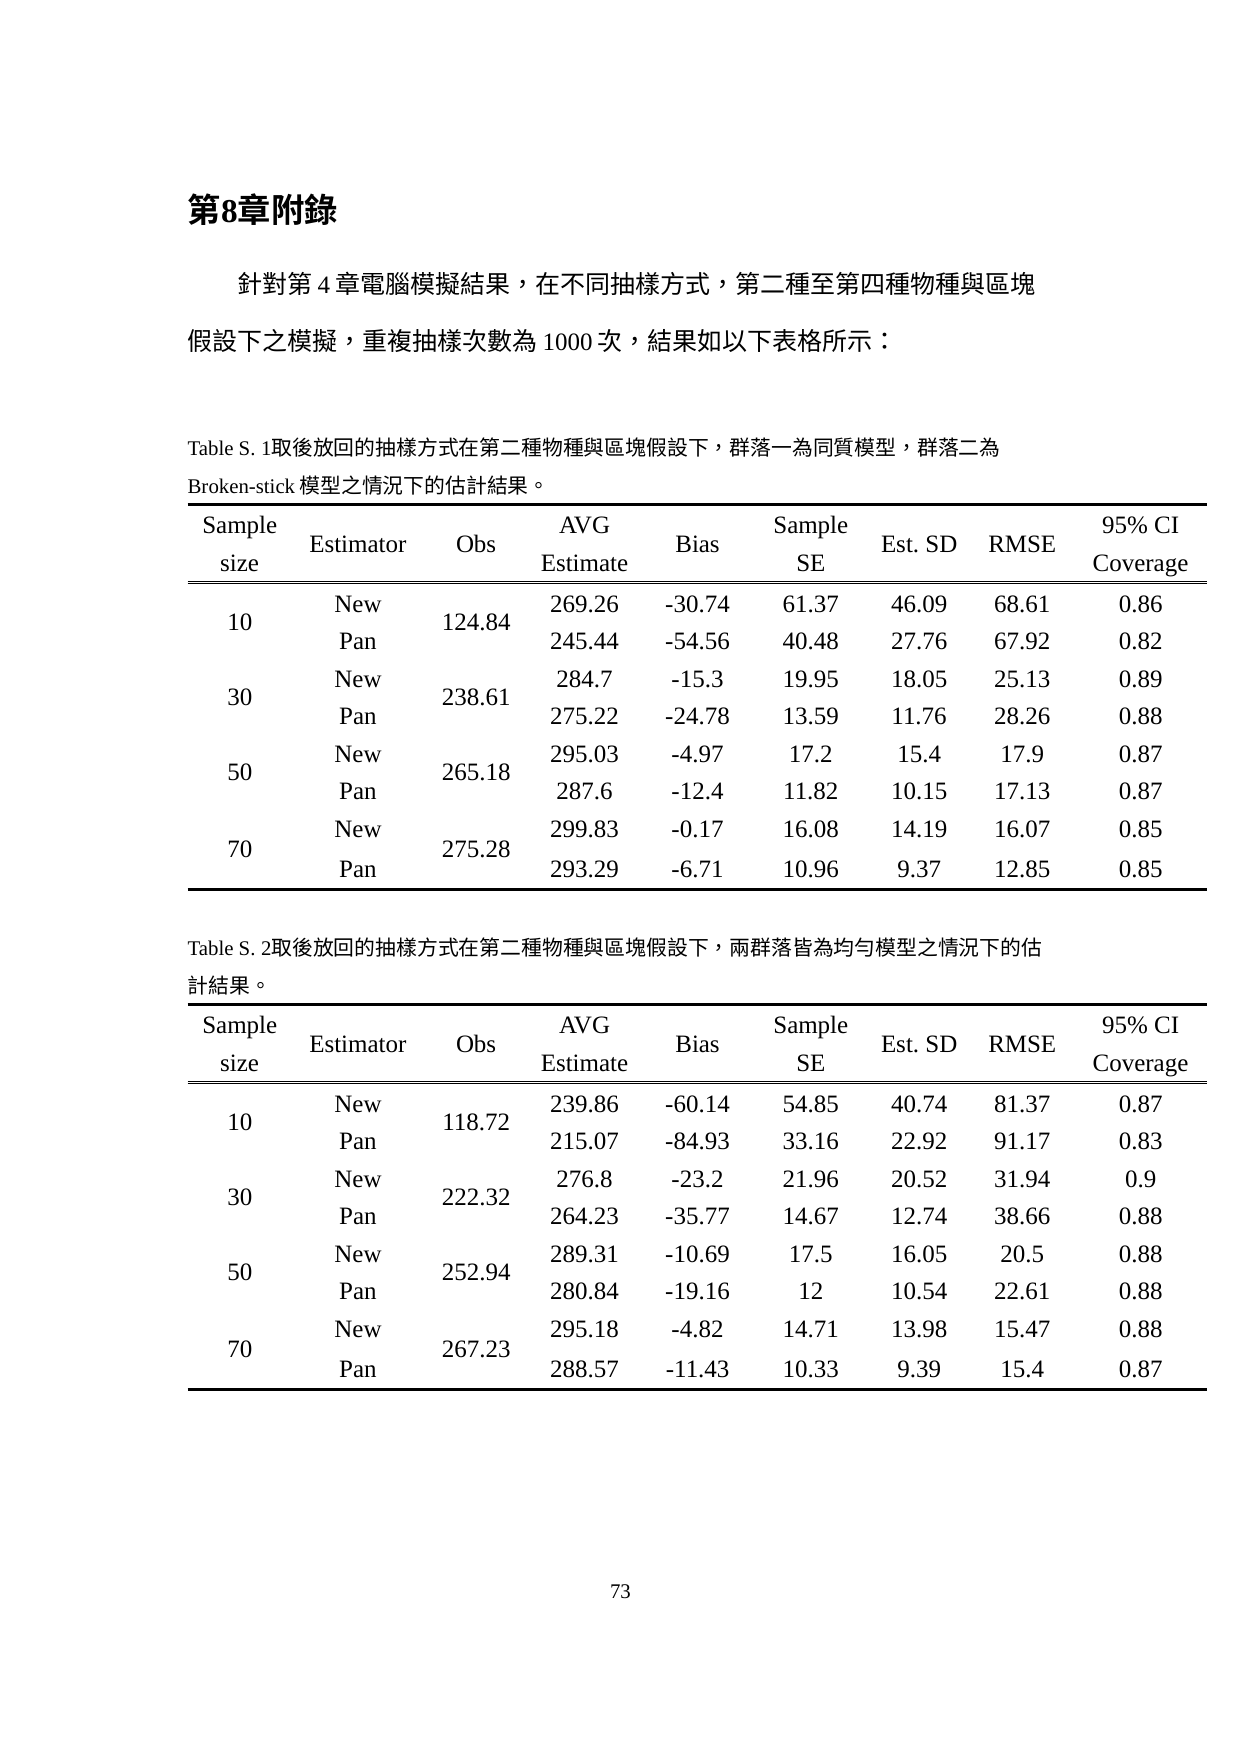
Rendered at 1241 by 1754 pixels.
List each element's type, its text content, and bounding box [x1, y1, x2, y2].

table_cell 0.88 [1074, 697, 1207, 734]
table_cell 61.37 [754, 584, 867, 622]
table_cell 0.88 [1074, 1272, 1207, 1309]
text 針對第4章電腦模擬結果，在不同抽樣方式，第二種至第四種物種與區塊假設下之模擬，重複抽樣次數為1000次，結果如以下表格所示： [187, 264, 1053, 358]
table_header AVG Estimate [528, 1006, 641, 1081]
table_cell 0.88 [1074, 1197, 1207, 1234]
table_cell 38.66 [971, 1197, 1074, 1234]
table_cell 16.07 [971, 809, 1074, 847]
table_cell -10.69 [641, 1234, 754, 1272]
table_cell 0.87 [1074, 1347, 1207, 1387]
table_header Sample size [188, 506, 291, 581]
subtitle 附錄 [187, 171, 1053, 246]
table_cell Pan [291, 1347, 424, 1387]
table_cell 31.94 [971, 1159, 1074, 1197]
table_cell -0.17 [641, 809, 754, 847]
table_header Estimator [291, 506, 424, 581]
table_cell 284.7 [528, 659, 641, 697]
table_cell 20.52 [867, 1159, 971, 1197]
table_cell -60.14 [641, 1084, 754, 1122]
table_header AVG Estimate [528, 506, 641, 581]
table_cell 275.28 [424, 809, 528, 887]
table_cell 16.08 [754, 809, 867, 847]
table_cell 9.39 [867, 1347, 971, 1387]
table_cell 25.13 [971, 659, 1074, 697]
table_cell Pan [291, 1197, 424, 1234]
table_cell New [291, 1084, 424, 1122]
table_cell 0.87 [1074, 1084, 1207, 1122]
table_cell Pan [291, 847, 424, 887]
table_cell New [291, 584, 424, 622]
table_cell 124.84 [424, 584, 528, 659]
table_cell 10.33 [754, 1347, 867, 1387]
table_cell 238.61 [424, 659, 528, 734]
table_cell 12.85 [971, 847, 1074, 887]
table_cell 22.61 [971, 1272, 1074, 1309]
table_header Sample size [188, 1006, 291, 1081]
table_cell -30.74 [641, 584, 754, 622]
text Table S. 2取後放回的抽樣方式在第二種物種與區塊假設下，兩群落皆為均勻模型之情況下的估計結果。 [187, 928, 1053, 1003]
table_header Est. SD [867, 1006, 971, 1081]
table_header RMSE [971, 1006, 1074, 1081]
table_cell 14.19 [867, 809, 971, 847]
table_cell 0.83 [1074, 1122, 1207, 1159]
table_header Est. SD [867, 506, 971, 581]
table_cell -4.82 [641, 1309, 754, 1347]
table_cell -84.93 [641, 1122, 754, 1159]
table_header Sample SE [754, 1006, 867, 1081]
table_cell 18.05 [867, 659, 971, 697]
table_cell 118.72 [424, 1084, 528, 1159]
table_cell 287.6 [528, 772, 641, 809]
table_cell 15.47 [971, 1309, 1074, 1347]
table_cell 0.88 [1074, 1234, 1207, 1272]
table_cell New [291, 809, 424, 847]
table_cell 280.84 [528, 1272, 641, 1309]
table_cell 289.31 [528, 1234, 641, 1272]
table_cell 13.98 [867, 1309, 971, 1347]
table_header Sample SE [754, 506, 867, 581]
table_cell 0.87 [1074, 772, 1207, 809]
table_cell -23.2 [641, 1159, 754, 1197]
table_cell 10 [188, 1084, 291, 1159]
table_cell 21.96 [754, 1159, 867, 1197]
table_cell 267.23 [424, 1309, 528, 1387]
table_cell 0.9 [1074, 1159, 1207, 1197]
table_cell 16.05 [867, 1234, 971, 1272]
table_cell 0.87 [1074, 734, 1207, 772]
table_cell Pan [291, 1122, 424, 1159]
table_cell 222.32 [424, 1159, 528, 1234]
table_cell 67.92 [971, 622, 1074, 659]
table_cell 13.59 [754, 697, 867, 734]
table_cell 68.61 [971, 584, 1074, 622]
table_cell 22.92 [867, 1122, 971, 1159]
table_header Obs [424, 1006, 528, 1081]
table_cell 15.4 [971, 1347, 1074, 1387]
table_cell 0.86 [1074, 584, 1207, 622]
table_cell 17.9 [971, 734, 1074, 772]
table_header RMSE [971, 506, 1074, 581]
table_cell -15.3 [641, 659, 754, 697]
table_cell 28.26 [971, 697, 1074, 734]
table_cell 17.2 [754, 734, 867, 772]
table_cell 295.03 [528, 734, 641, 772]
table_cell 27.76 [867, 622, 971, 659]
table_cell 0.88 [1074, 1309, 1207, 1347]
table_cell 0.82 [1074, 622, 1207, 659]
table_cell 33.16 [754, 1122, 867, 1159]
table_cell 14.71 [754, 1309, 867, 1347]
table_cell 0.85 [1074, 847, 1207, 887]
table_cell Pan [291, 772, 424, 809]
table_cell 10.96 [754, 847, 867, 887]
table_header Obs [424, 506, 528, 581]
table_cell 17.13 [971, 772, 1074, 809]
table_cell -54.56 [641, 622, 754, 659]
table_cell -19.16 [641, 1272, 754, 1309]
table_cell New [291, 659, 424, 697]
table_header Bias [641, 506, 754, 581]
table_cell 12 [754, 1272, 867, 1309]
table_cell 50 [188, 1234, 291, 1309]
table_cell New [291, 1159, 424, 1197]
table_cell 30 [188, 659, 291, 734]
table_cell 9.37 [867, 847, 971, 887]
table_cell 0.85 [1074, 809, 1207, 847]
table_cell 30 [188, 1159, 291, 1234]
table_cell New [291, 1234, 424, 1272]
table_cell New [291, 734, 424, 772]
table_cell 15.4 [867, 734, 971, 772]
table_cell 91.17 [971, 1122, 1074, 1159]
table_cell 265.18 [424, 734, 528, 809]
table_cell 293.29 [528, 847, 641, 887]
table_cell 275.22 [528, 697, 641, 734]
table_cell 245.44 [528, 622, 641, 659]
table_cell 0.89 [1074, 659, 1207, 697]
table_cell -4.97 [641, 734, 754, 772]
table_cell 215.07 [528, 1122, 641, 1159]
table_header 95% CI Coverage [1074, 506, 1207, 581]
table_cell 10 [188, 584, 291, 659]
table_header Estimator [291, 1006, 424, 1081]
table_cell 40.74 [867, 1084, 971, 1122]
table_header 95% CI Coverage [1074, 1006, 1207, 1081]
table_cell 70 [188, 809, 291, 887]
table_cell 10.54 [867, 1272, 971, 1309]
table_cell New [291, 1309, 424, 1347]
table_cell 288.57 [528, 1347, 641, 1387]
table_cell 14.67 [754, 1197, 867, 1234]
table_cell -35.77 [641, 1197, 754, 1234]
table_cell 269.26 [528, 584, 641, 622]
table_cell 10.15 [867, 772, 971, 809]
table_cell 81.37 [971, 1084, 1074, 1122]
table_cell 19.95 [754, 659, 867, 697]
table_cell -6.71 [641, 847, 754, 887]
table_cell 295.18 [528, 1309, 641, 1347]
table_cell 46.09 [867, 584, 971, 622]
table_cell 54.85 [754, 1084, 867, 1122]
table_cell 252.94 [424, 1234, 528, 1309]
table_cell 50 [188, 734, 291, 809]
table_cell 239.86 [528, 1084, 641, 1122]
table_cell -12.4 [641, 772, 754, 809]
table_cell 264.23 [528, 1197, 641, 1234]
table_cell Pan [291, 697, 424, 734]
table_cell 40.48 [754, 622, 867, 659]
table_cell 12.74 [867, 1197, 971, 1234]
table_cell 11.76 [867, 697, 971, 734]
table_cell -11.43 [641, 1347, 754, 1387]
text Table S. 1取後放回的抽樣方式在第二種物種與區塊假設下，群落一為同質模型，群落二為Broken-stick模型之情況下的估計結果。 [187, 428, 1053, 503]
table_header Bias [641, 1006, 754, 1081]
table_cell 20.5 [971, 1234, 1074, 1272]
table_cell 17.5 [754, 1234, 867, 1272]
table_cell 276.8 [528, 1159, 641, 1197]
table_cell Pan [291, 622, 424, 659]
table_cell Pan [291, 1272, 424, 1309]
table_cell 299.83 [528, 809, 641, 847]
table_cell 70 [188, 1309, 291, 1387]
table_cell -24.78 [641, 697, 754, 734]
table_cell 11.82 [754, 772, 867, 809]
